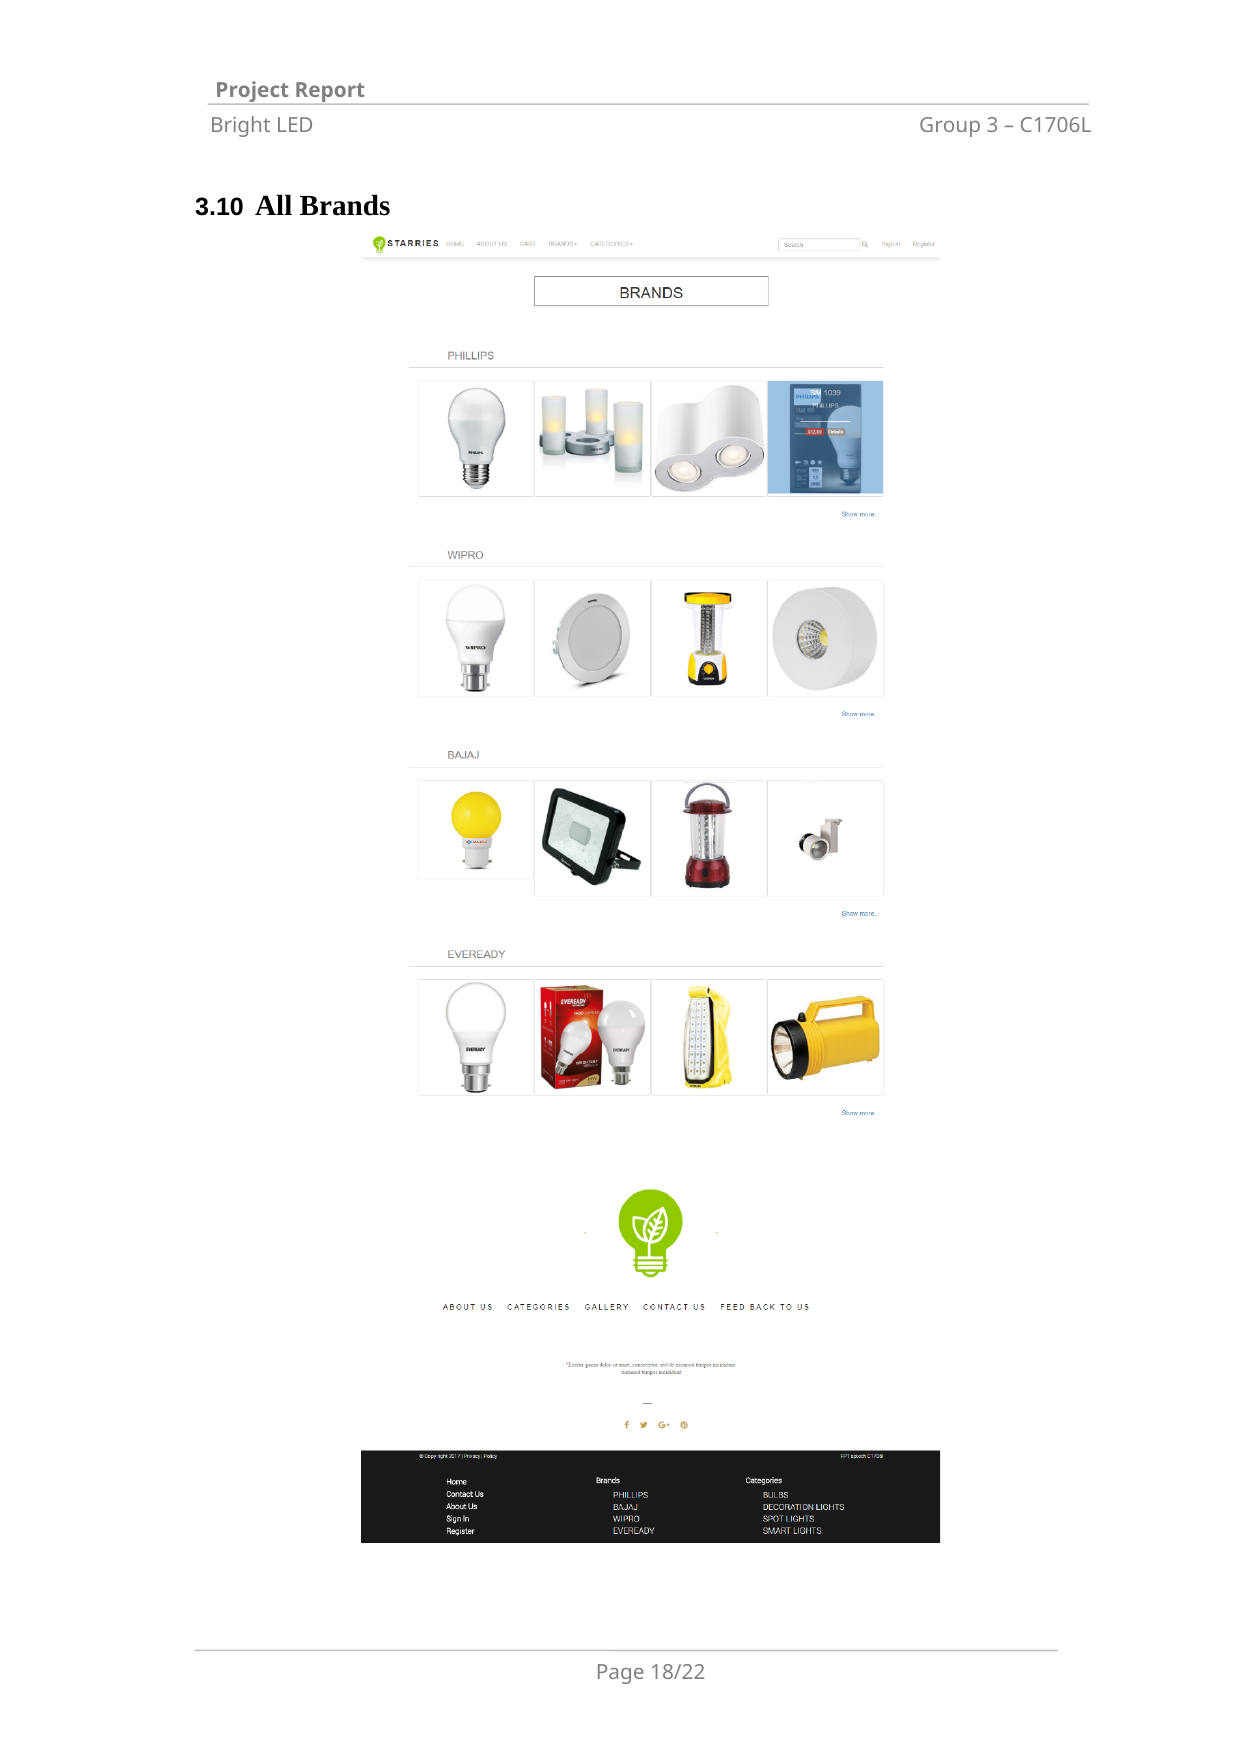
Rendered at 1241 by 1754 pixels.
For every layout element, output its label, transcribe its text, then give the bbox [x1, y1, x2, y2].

picture [361, 233, 940, 1543]
subtitle All Brands [195, 188, 1106, 221]
